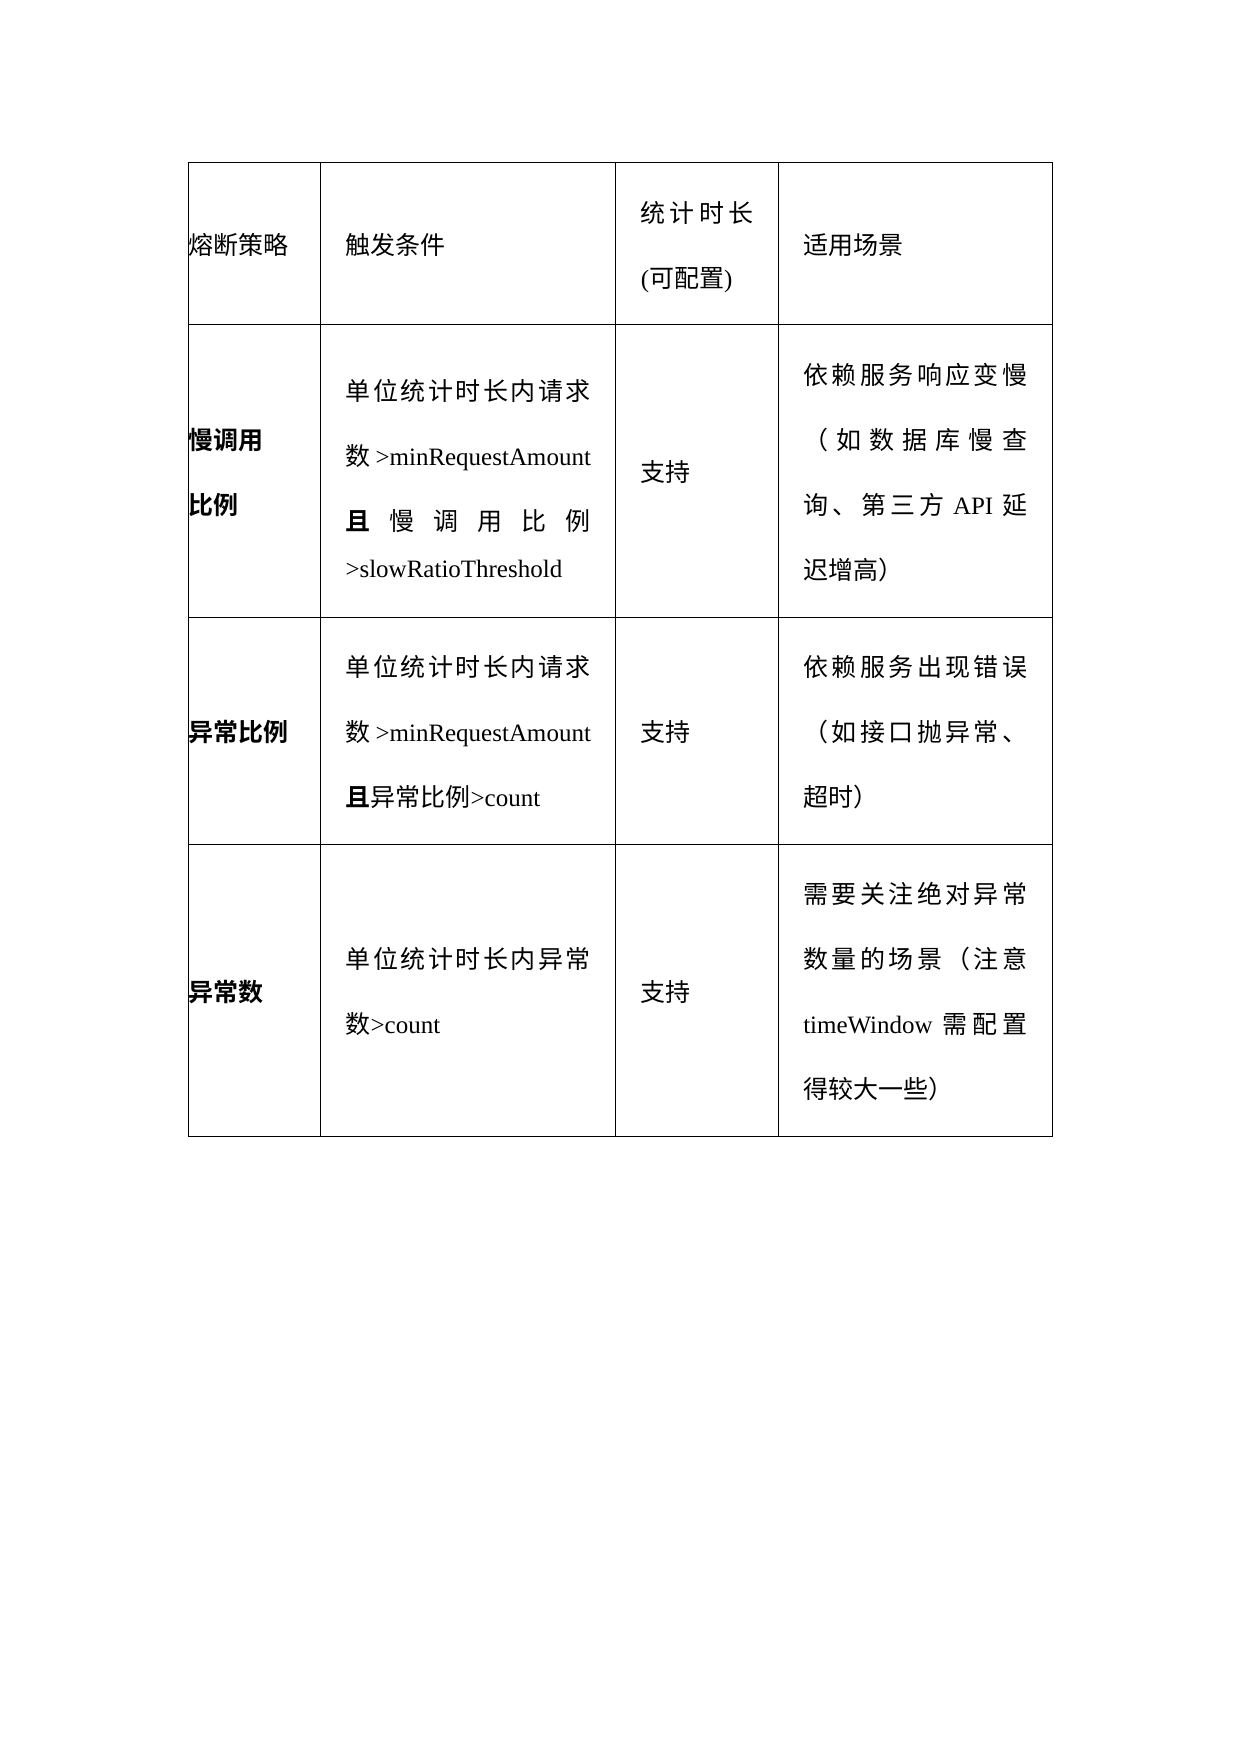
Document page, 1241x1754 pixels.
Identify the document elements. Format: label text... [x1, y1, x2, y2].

table_cell 依赖服务出现错误（如接口抛异常、超时） [779, 618, 1052, 844]
table_cell 单位统计时长内请求数>minRequestAmount且慢调用比例>slowRatioThreshold [321, 325, 615, 617]
table_cell 单位统计时长内请求数>minRequestAmount且异常比例>count [321, 618, 615, 844]
table_header 统计时长(可配置) [616, 163, 778, 324]
table_cell 单位统计时长内异常数>count [321, 845, 615, 1136]
table_cell 支持 [616, 325, 778, 617]
table_cell 慢调用 比例 [189, 325, 320, 617]
table_cell 需要关注绝对异常数量的场景（注意timeWindow需配置得较大一些） [779, 845, 1052, 1136]
table_cell 异常比例 [189, 618, 320, 844]
table_cell 支持 [616, 845, 778, 1136]
table_header 适用场景 [779, 163, 1052, 324]
table_cell 支持 [616, 618, 778, 844]
table_cell 异常数 [189, 845, 320, 1136]
table_header 触发条件 [321, 163, 615, 324]
table_header 熔断策略 [189, 163, 320, 324]
table_cell 依赖服务响应变慢（如数据库慢查询、第三方API延迟增高） [779, 325, 1052, 617]
